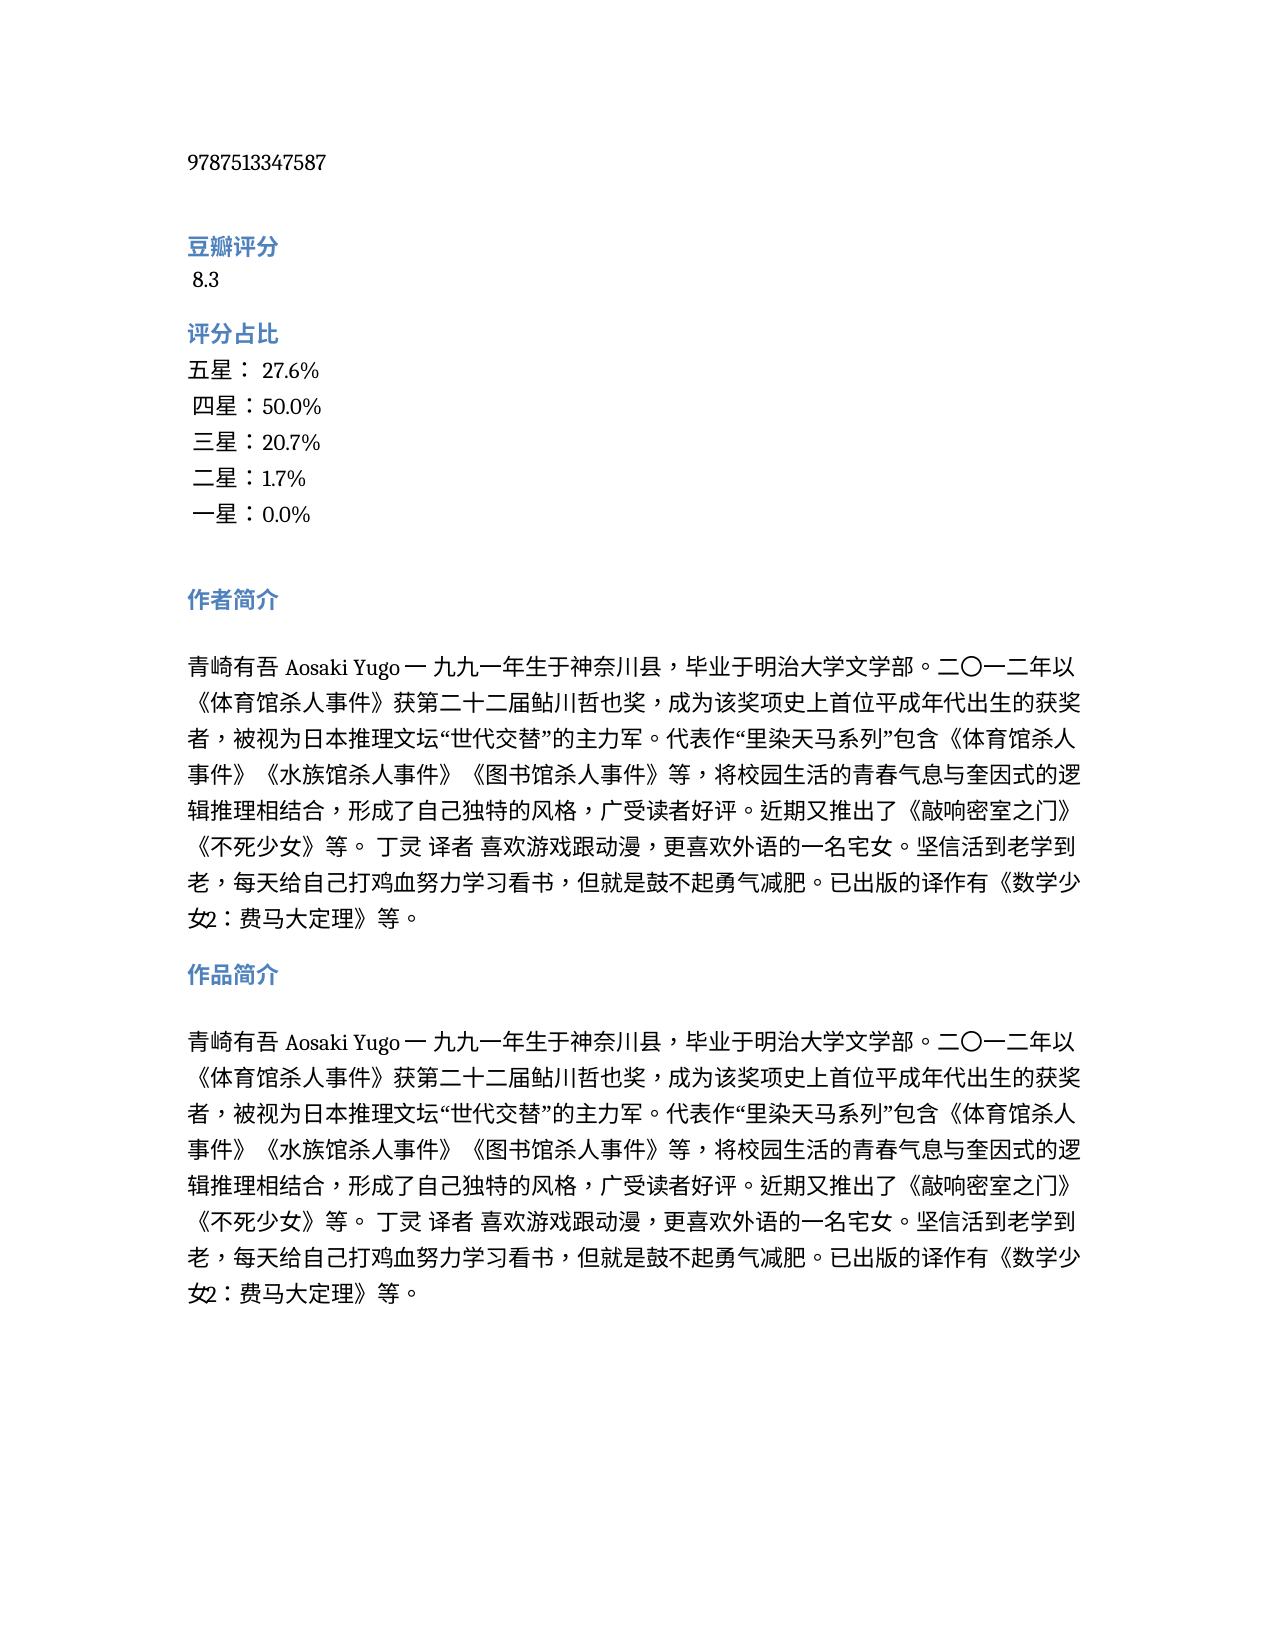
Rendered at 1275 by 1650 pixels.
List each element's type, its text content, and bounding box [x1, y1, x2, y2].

subtitle 作者简介 [187, 584, 1087, 615]
subtitle 作品简介 [187, 959, 1087, 991]
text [187, 150, 1087, 207]
subtitle 评分占比 [187, 318, 1087, 349]
text 8.3 [187, 267, 1087, 293]
text 青崎有吾 Aosaki Yugo一 九九一年生于神奈川县，毕业于明治大学文学部。二〇一二年以《体育馆杀人事件》获第二十二届鲇川哲也奖，成为该奖项史上首位平成年代出生的获奖者，被视为日本推理文坛“世代交替”的主力军。代表作“里染天马系列”包含《体育馆杀人事件》《水族馆杀人事件》《图书馆杀人事件》等，将校园生活的青春气息与奎因式的逻辑推理相结合，形成了自己独特的风格，广受读者好评。近期又推出了《敲响密室之门》《不死少女》等。 丁灵 译者 喜欢游戏跟动漫，更喜欢外语的一名宅女。坚信活到老学到老，每天给自己打鸡血努力学习看书，但就是鼓不起勇气减肥。已出版的译作有《数学少女2：费马大定理》等。 [187, 620, 1087, 934]
text 青崎有吾 Aosaki Yugo一 九九一年生于神奈川县，毕业于明治大学文学部。二〇一二年以《体育馆杀人事件》获第二十二届鲇川哲也奖，成为该奖项史上首位平成年代出生的获奖者，被视为日本推理文坛“世代交替”的主力军。代表作“里染天马系列”包含《体育馆杀人事件》《水族馆杀人事件》《图书馆杀人事件》等，将校园生活的青春气息与奎因式的逻辑推理相结合，形成了自己独特的风格，广受读者好评。近期又推出了《敲响密室之门》《不死少女》等。 丁灵 译者 喜欢游戏跟动漫，更喜欢外语的一名宅女。坚信活到老学到老，每天给自己打鸡血努力学习看书，但就是鼓不起勇气减肥。已出版的译作有《数学少女2：费马大定理》等。 [187, 995, 1087, 1309]
subtitle 豆瓣评分 [187, 231, 1087, 262]
text 五星： 27.6% 四星： 50.0% 三星： 20.7% 二星： 1.7% 一星： 0.0% [187, 354, 1087, 559]
